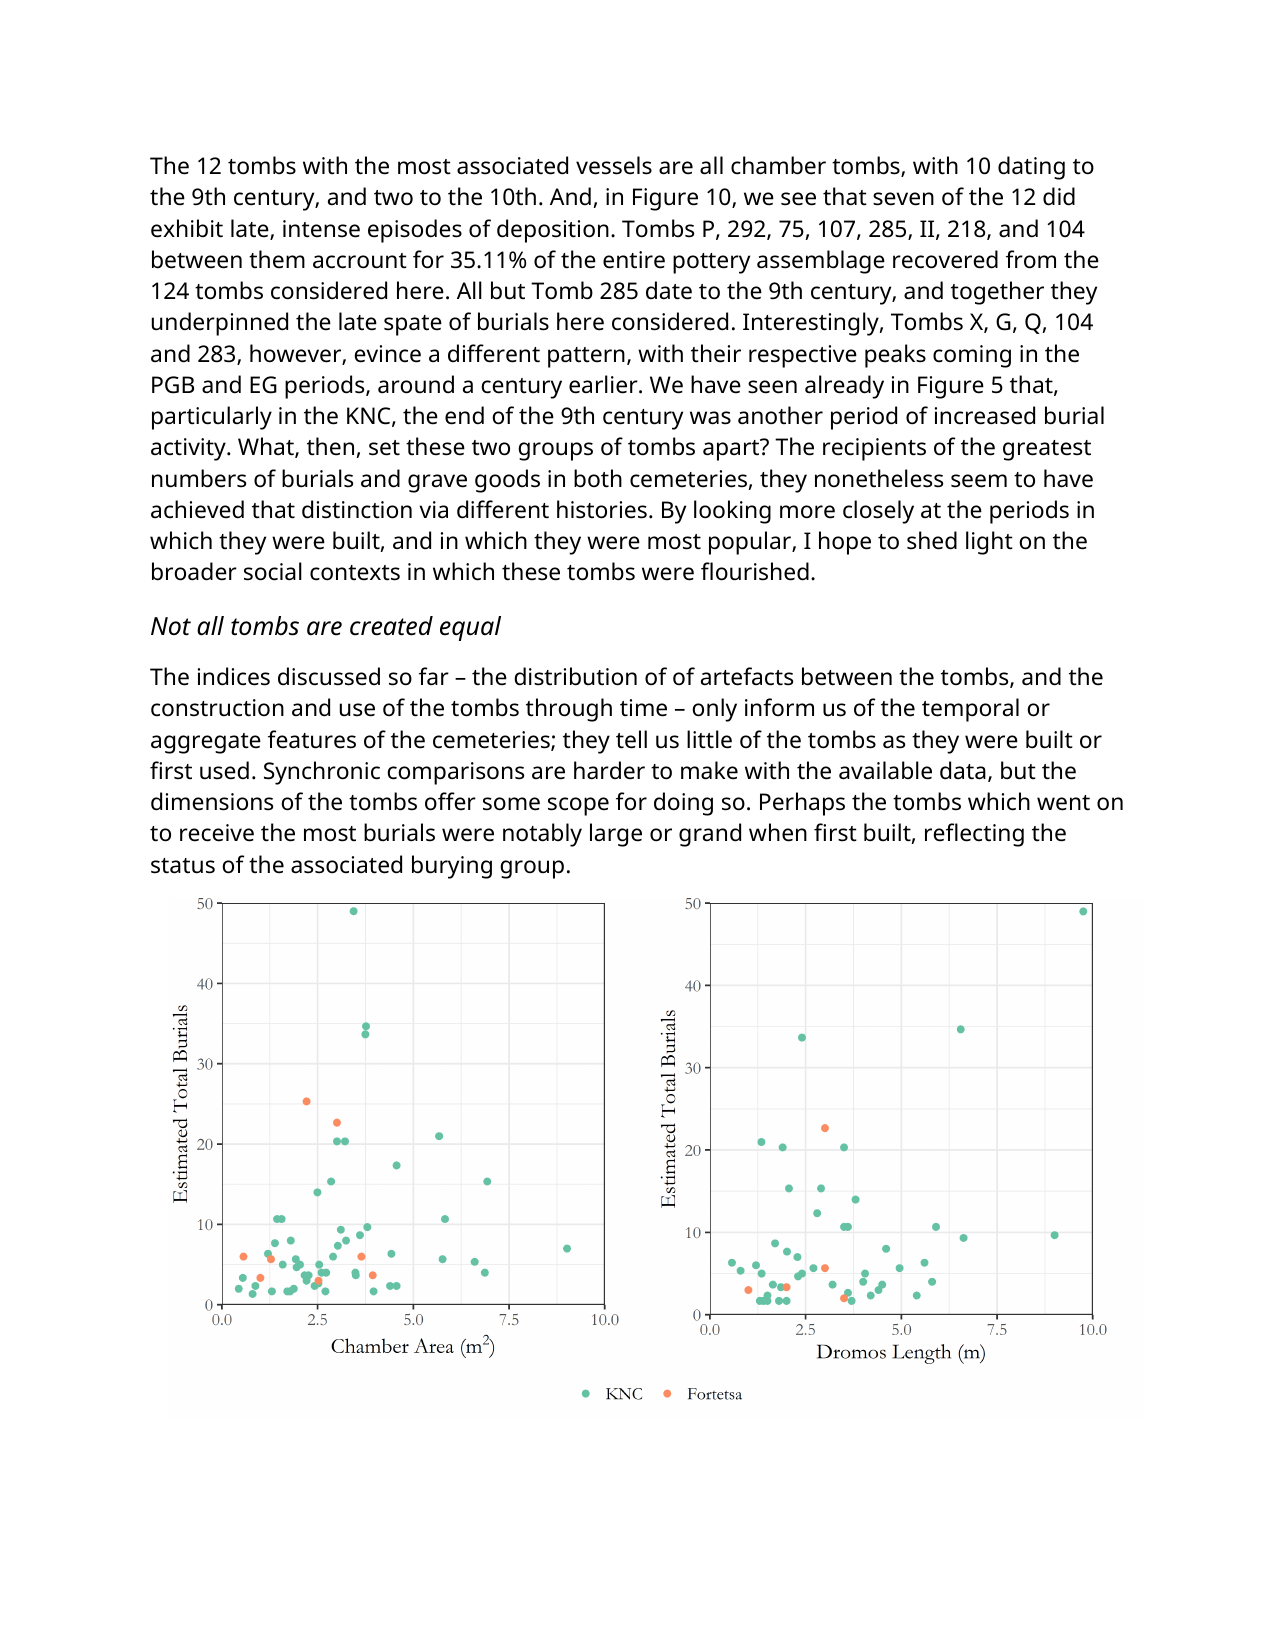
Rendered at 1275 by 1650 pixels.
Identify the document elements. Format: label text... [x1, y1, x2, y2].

subtitle Not all tombs are created equal [150, 608, 1125, 642]
picture [168, 898, 1144, 1419]
text The 12 tombs with the most associated vessels are all chamber tombs, with 10 dating to the 9th century, and two to the 10th. And, in Figure 10, we see that seven of the 12 did exhibit late, intense episodes of deposition. Tombs P, 292, 75, 107, 285, II, 218, and 104 between them accrount for 35.11% of the entire pottery assemblage recovered from the 124 tombs considered here. All but Tomb 285 date to the 9th century, and together they underpinned the late spate of burials here considered. Interestingly, Tombs X, G, Q, 104 and 283, however, evince a different pattern, with their respective peaks coming in the PGB and EG periods, around a century earlier. We have seen already in Figure 5 that, particularly in the KNC, the end of the 9th century was another period of increased burial activity. What, then, set these two groups of tombs apart? The recipients of the greatest numbers of burials and grave goods in both cemeteries, they nonetheless seem to have achieved that distinction via different histories. By looking more closely at the periods in which they were built, and in which they were most popular, I hope to shed light on the broader social contexts in which these tombs were flourished. [150, 150, 1125, 587]
text The indices discussed so far – the distribution of of artefacts between the tombs, and the construction and use of the tombs through time – only inform us of the temporal or aggregate features of the cemeteries; they tell us little of the tombs as they were built or first used. Synchronic comparisons are harder to make with the available data, but the dimensions of the tombs offer some scope for doing so. Perhaps the tombs which went on to receive the most burials were notably large or grand when first built, reflecting the status of the associated burying group. [150, 661, 1125, 880]
